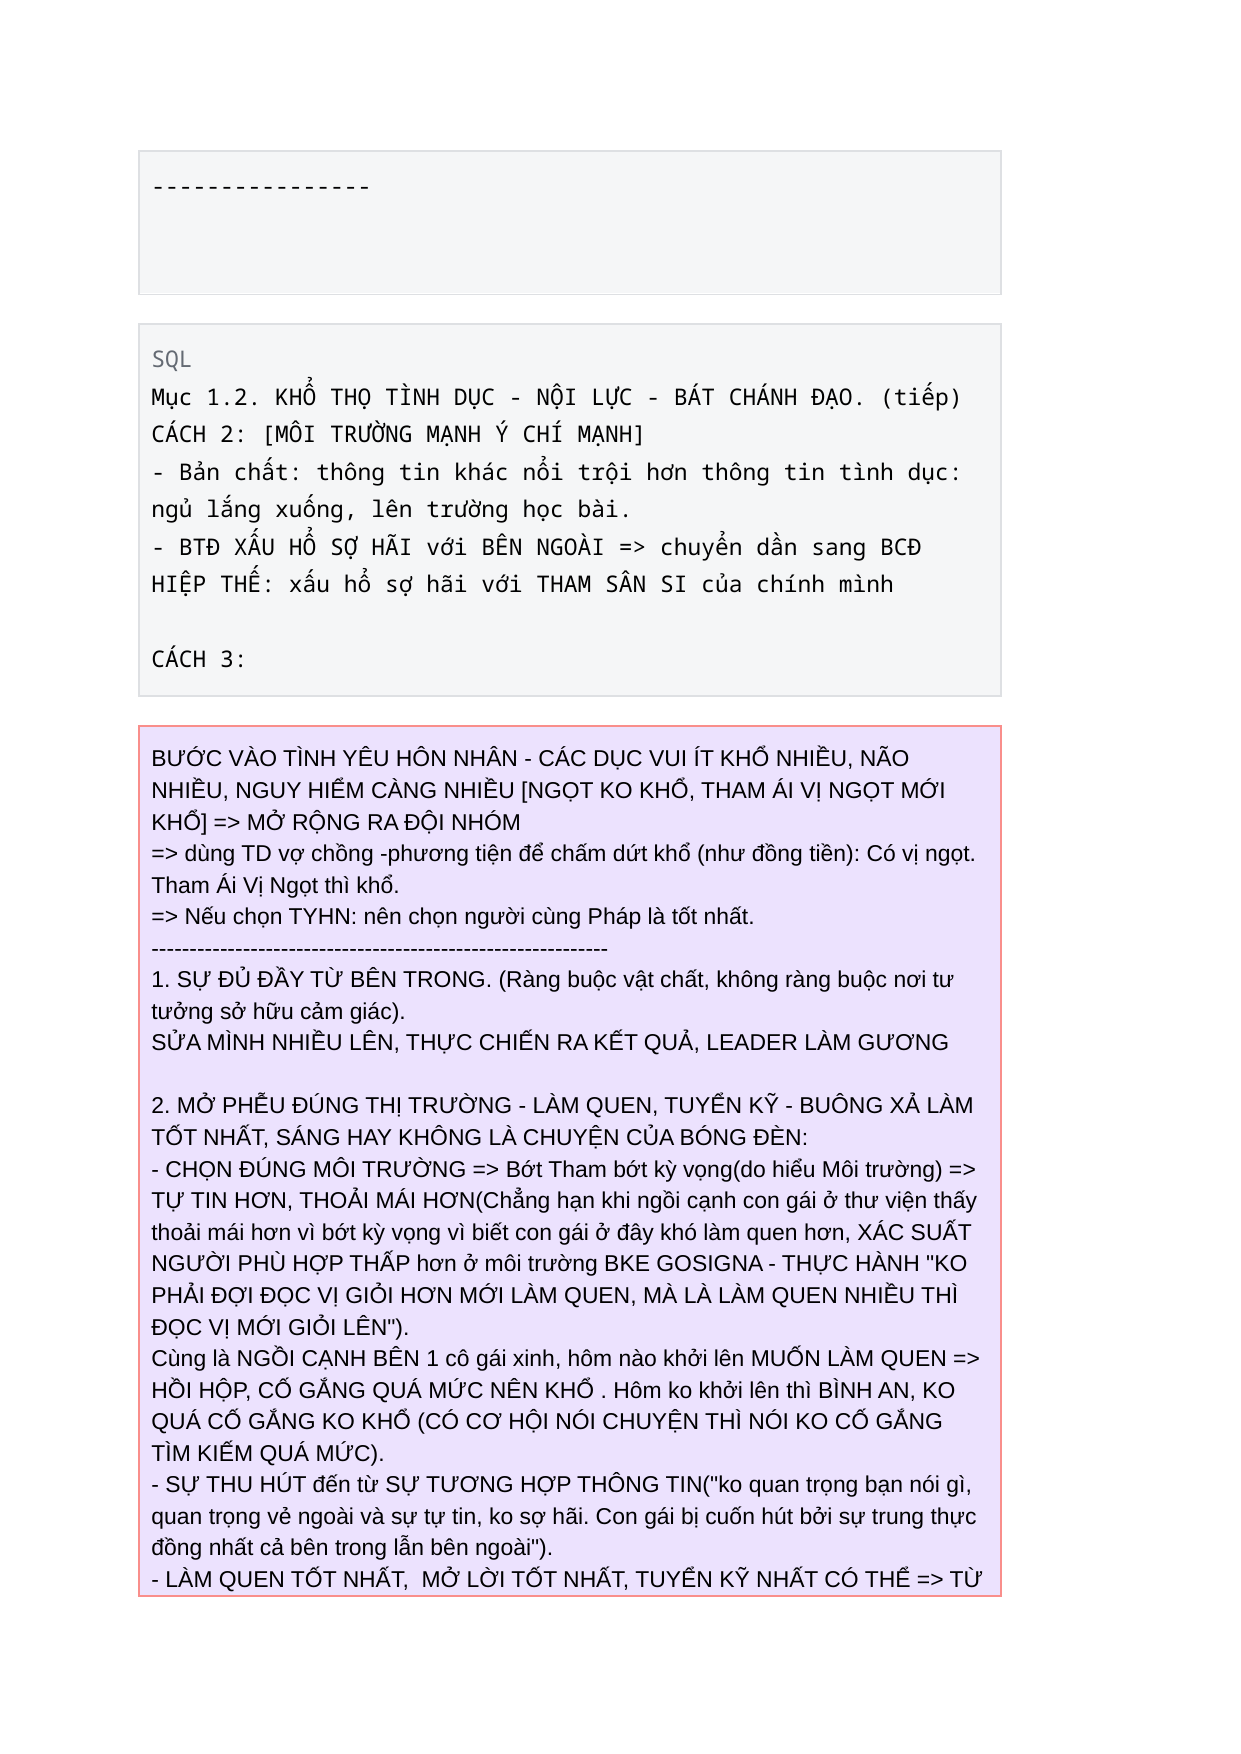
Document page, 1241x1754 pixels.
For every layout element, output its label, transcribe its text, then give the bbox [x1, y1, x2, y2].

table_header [140, 152, 1000, 293]
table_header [140, 727, 1000, 1595]
table_header SQL Mục 1.2. KHỔ THỌ TÌNH DỤC - NỘI LỰC - BÁT CHÁNH ĐẠO. (tiếp) CÁCH 2: [MÔI TRƯỜNG MẠNH Ý CHÍ MẠNH] - Bản chất: thông tin khác nổi trội hơn thông tin tình dục: ngủ lắng xuống, lên trường học bài. - BTĐ XẤU HỔ SỢ HÃI với BÊN NGOÀI => chuyển dần sang BCĐ HIỆP THẾ: xấu hổ sợ hãi với THAM SÂN SI của chính mình CÁCH 3: [140, 325, 1000, 695]
